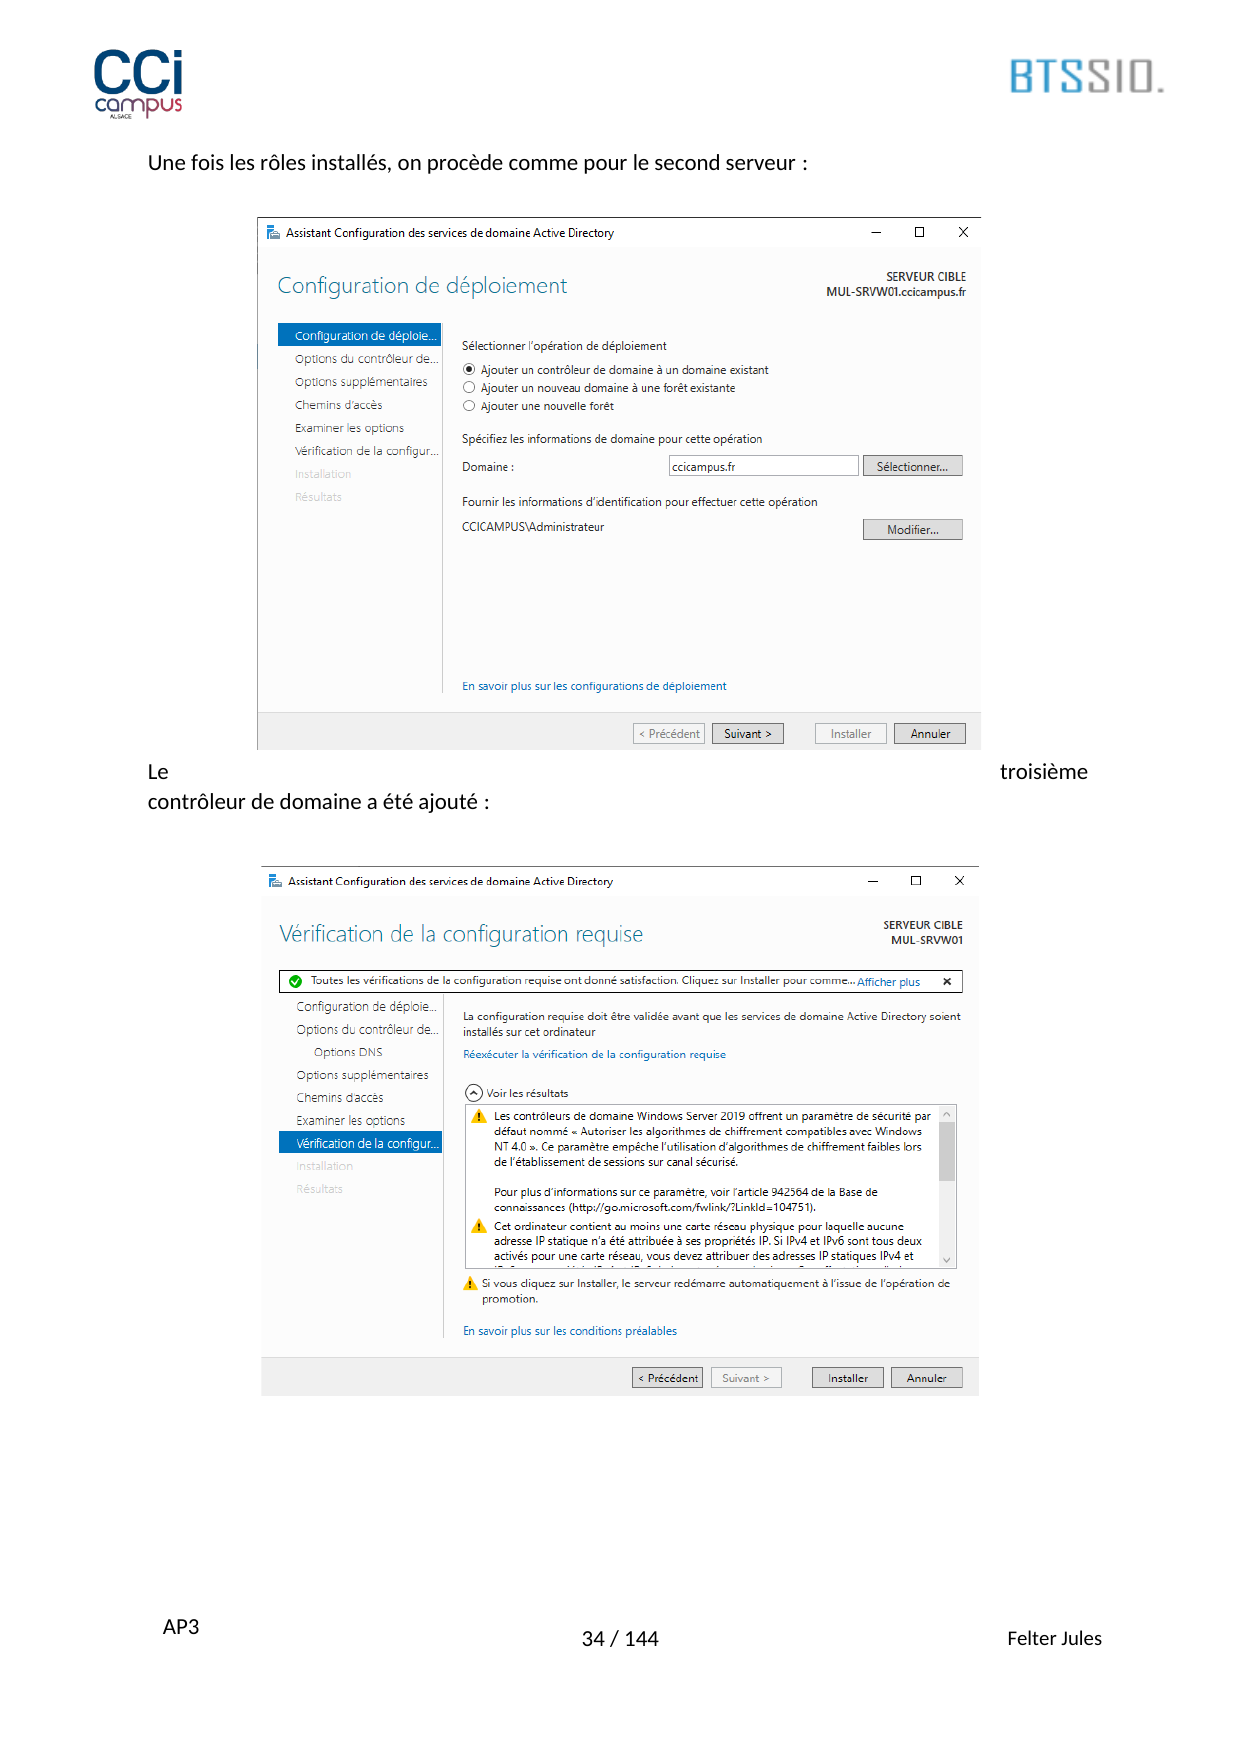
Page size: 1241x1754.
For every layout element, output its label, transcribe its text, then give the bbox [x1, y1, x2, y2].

picture [260, 866, 978, 1394]
text Une fois les rôles installés, on procède comme pour le second serveur : [148, 148, 1093, 176]
picture [256, 217, 980, 749]
text Le troisième contrôleur de domaine a été ajouté : [148, 757, 1093, 815]
picture [81, 44, 194, 123]
picture [1004, 46, 1169, 104]
